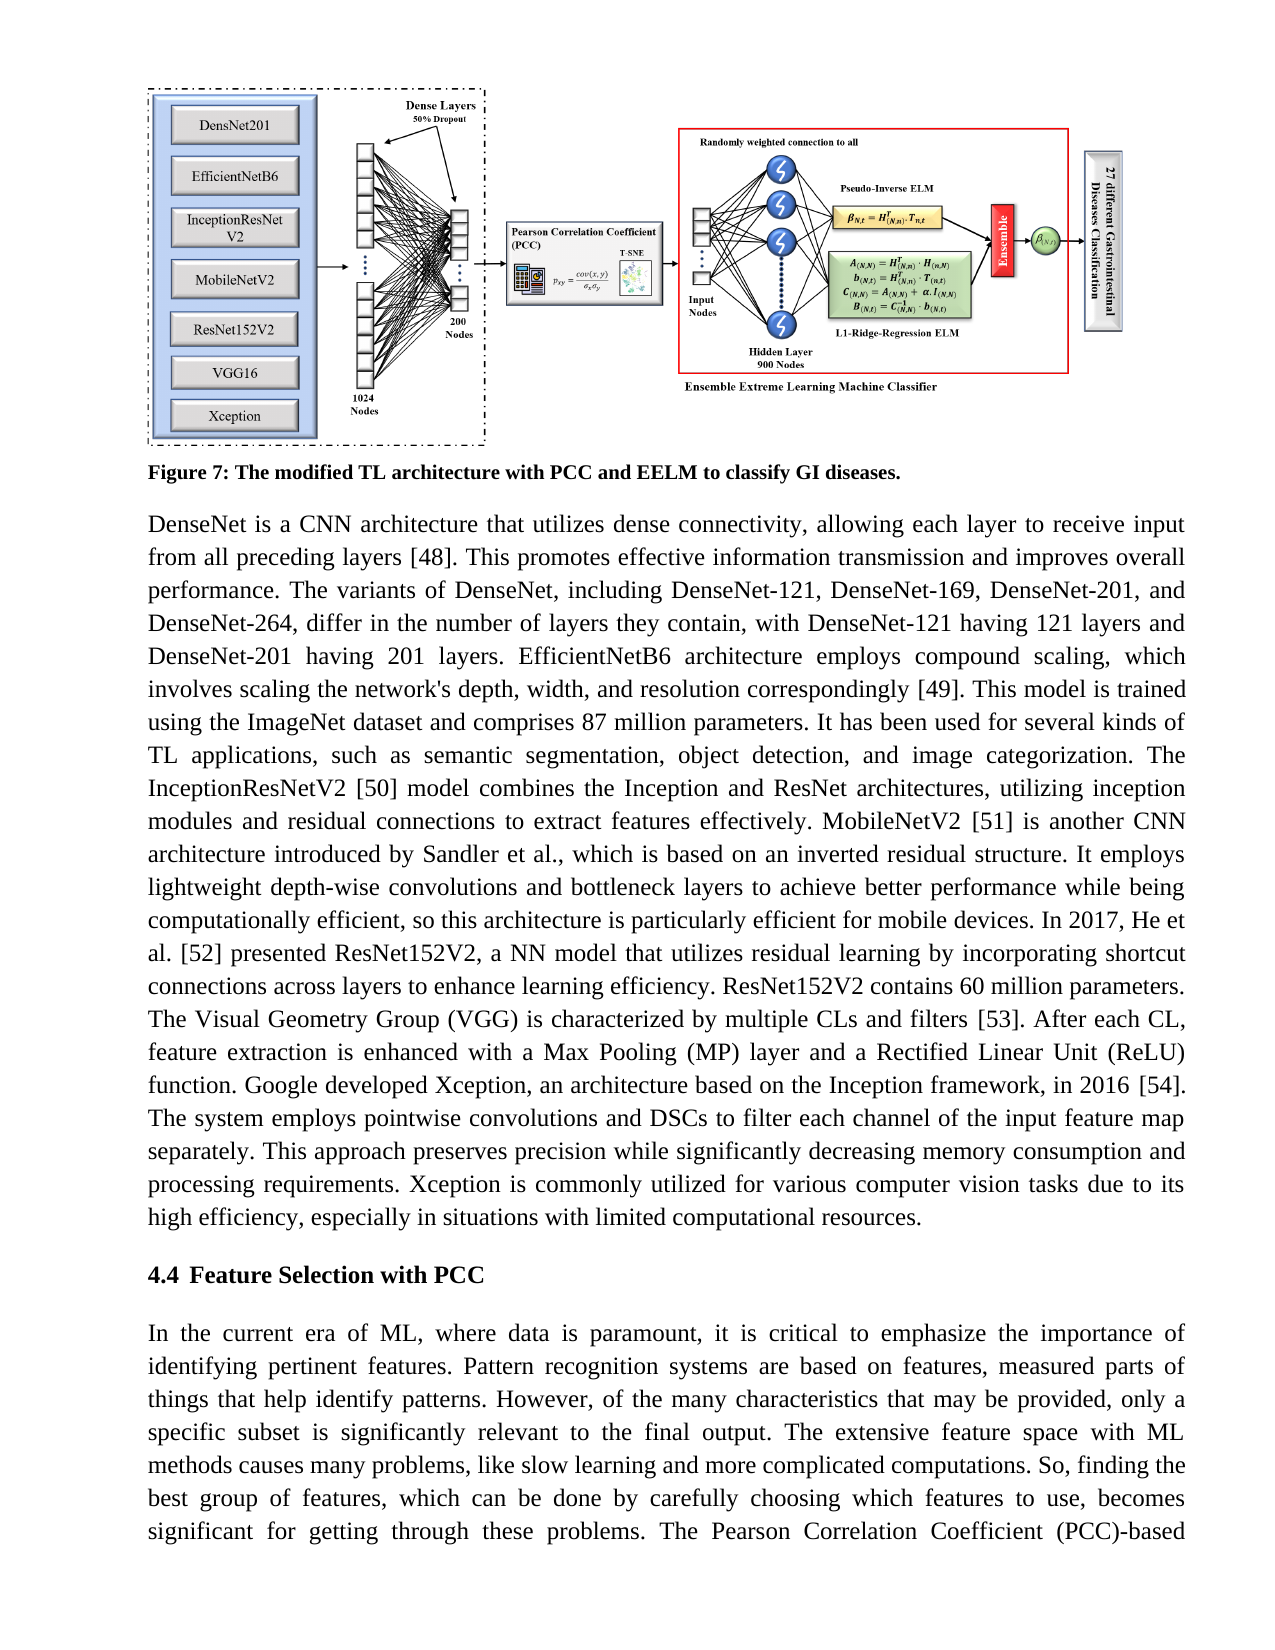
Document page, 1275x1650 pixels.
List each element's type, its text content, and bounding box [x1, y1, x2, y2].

text DenseNet is a CNN architecture that utilizes dense connectivity, allowing each layer to receive input from all preceding layers [48]. This promotes effective information transmission and improves overall performance. The variants of DenseNet, including DenseNet-121, DenseNet-169, DenseNet-201, and DenseNet-264, differ in the number of layers they contain, with DenseNet-121 having 121 layers and DenseNet-201 having 201 layers. EfficientNetB6 architecture employs compound scaling, which involves scaling the network's depth, width, and resolution correspondingly [49]. This model is trained using the ImageNet dataset and comprises 87 million parameters. It has been used for several kinds of TL applications, such as semantic segmentation, object detection, and image categorization. The InceptionResNetV2 [50] model combines the Inception and ResNet architectures, utilizing inception modules and residual connections to extract features effectively. MobileNetV2 [51] is another CNN architecture introduced by Sandler et al., which is based on an inverted residual structure. It employs lightweight depth-wise convolutions and bottleneck layers to achieve better performance while being computationally efficient, so this architecture is particularly efficient for mobile devices. In 2017, He et al. [52] presented ResNet152V2, a NN model that utilizes residual learning by incorporating shortcut connections across layers to enhance learning efficiency. ResNet152V2 contains 60 million parameters. The Visual Geometry Group (VGG) is characterized by multiple CLs and filters [53]. After each CL, feature extraction is enhanced with a Max Pooling (MP) layer and a Rectified Linear Unit (ReLU) function. Google developed Xception, an architecture based on the Inception framework, in 2016 [54]. The system employs pointwise convolutions and DSCs to filter each channel of the input feature map separately. This approach preserves precision while significantly decreasing memory consumption and processing requirements. Xception is commonly utilized for various computer vision tasks due to its high efficiency, especially in situations with limited computational resources. [148, 509, 1186, 1231]
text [148, 1318, 1186, 1545]
picture [147, 88, 1123, 446]
subtitle Feature Selection with PCC [148, 1260, 1186, 1289]
text Figure 7: The modified TL architecture with PCC and EELM to classify GI diseases. [148, 460, 1186, 484]
